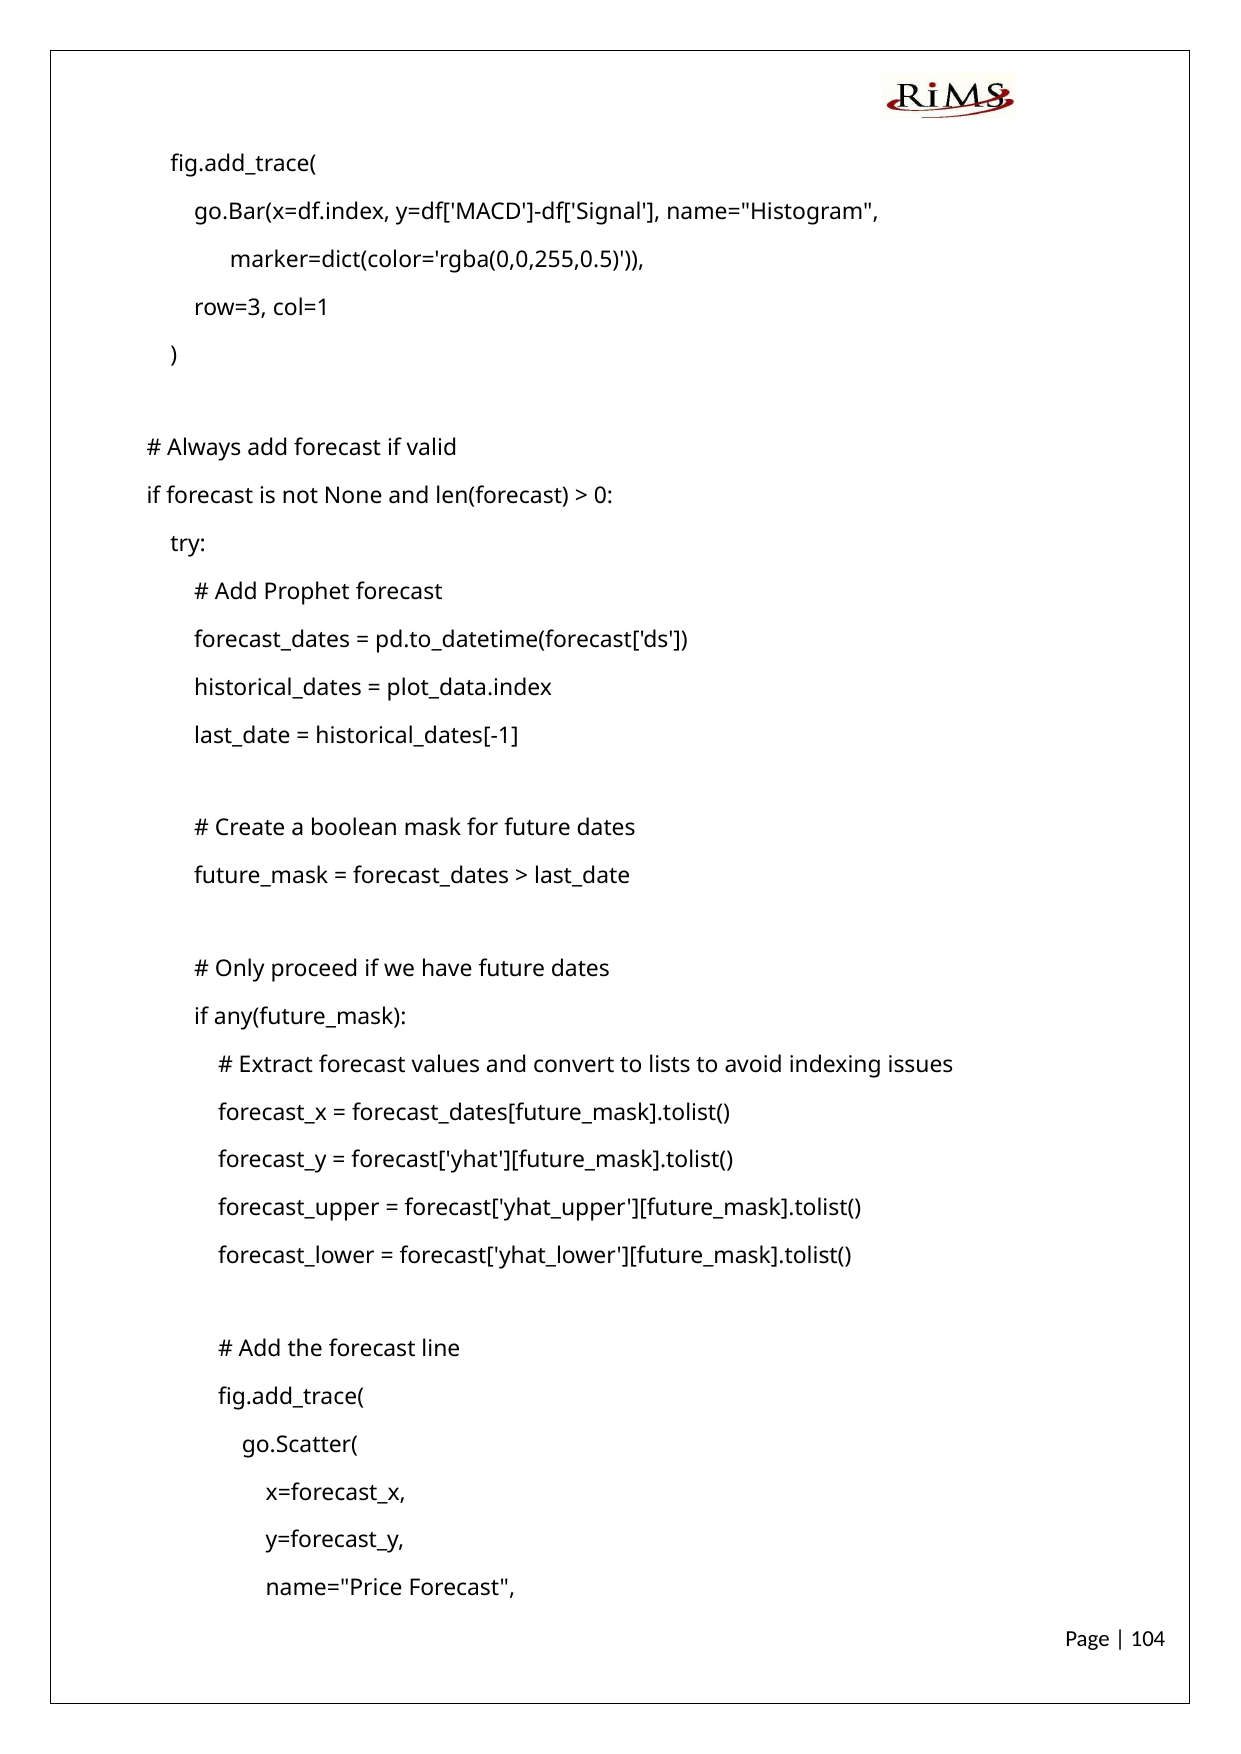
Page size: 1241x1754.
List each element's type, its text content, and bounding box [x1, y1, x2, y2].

text forecast_upper = forecast['yhat_upper'][future_mask].tolist() [75, 1191, 1165, 1222]
text fig.add_trace( [75, 147, 1165, 178]
text row=3, col=1 [75, 291, 1165, 322]
text # Create a boolean mask for future dates [75, 811, 1165, 842]
text # Add the forecast line [75, 1332, 1165, 1363]
text y=forecast_y, [75, 1523, 1165, 1555]
picture [881, 73, 1016, 119]
text fig.add_trace( [75, 1380, 1165, 1411]
text try: [75, 527, 1165, 558]
text go.Bar(x=df.index, y=df['MACD']-df['Signal'], name="Histogram", [75, 195, 1165, 226]
text # Extract forecast values and convert to lists to avoid indexing issues [75, 1047, 1165, 1079]
text last_date = historical_dates[-1] [75, 718, 1165, 750]
text ) [75, 338, 1165, 370]
text # Always add forecast if valid [75, 431, 1165, 462]
text x=forecast_x, [75, 1476, 1165, 1507]
text marker=dict(color='rgba(0,0,255,0.5)')), [75, 243, 1165, 274]
text name="Price Forecast", [75, 1571, 1165, 1603]
text historical_dates = plot_data.index [75, 671, 1165, 702]
text if any(future_mask): [75, 999, 1165, 1031]
text forecast_lower = forecast['yhat_lower'][future_mask].tolist() [75, 1239, 1165, 1270]
text if forecast is not None and len(forecast) > 0: [75, 479, 1165, 510]
text go.Scatter( [75, 1428, 1165, 1459]
text future_mask = forecast_dates > last_date [75, 859, 1165, 890]
text forecast_dates = pd.to_datetime(forecast['ds']) [75, 623, 1165, 654]
text # Add Prophet forecast [75, 575, 1165, 606]
text forecast_x = forecast_dates[future_mask].tolist() [75, 1095, 1165, 1127]
text forecast_y = forecast['yhat'][future_mask].tolist() [75, 1143, 1165, 1174]
text # Only proceed if we have future dates [75, 952, 1165, 983]
